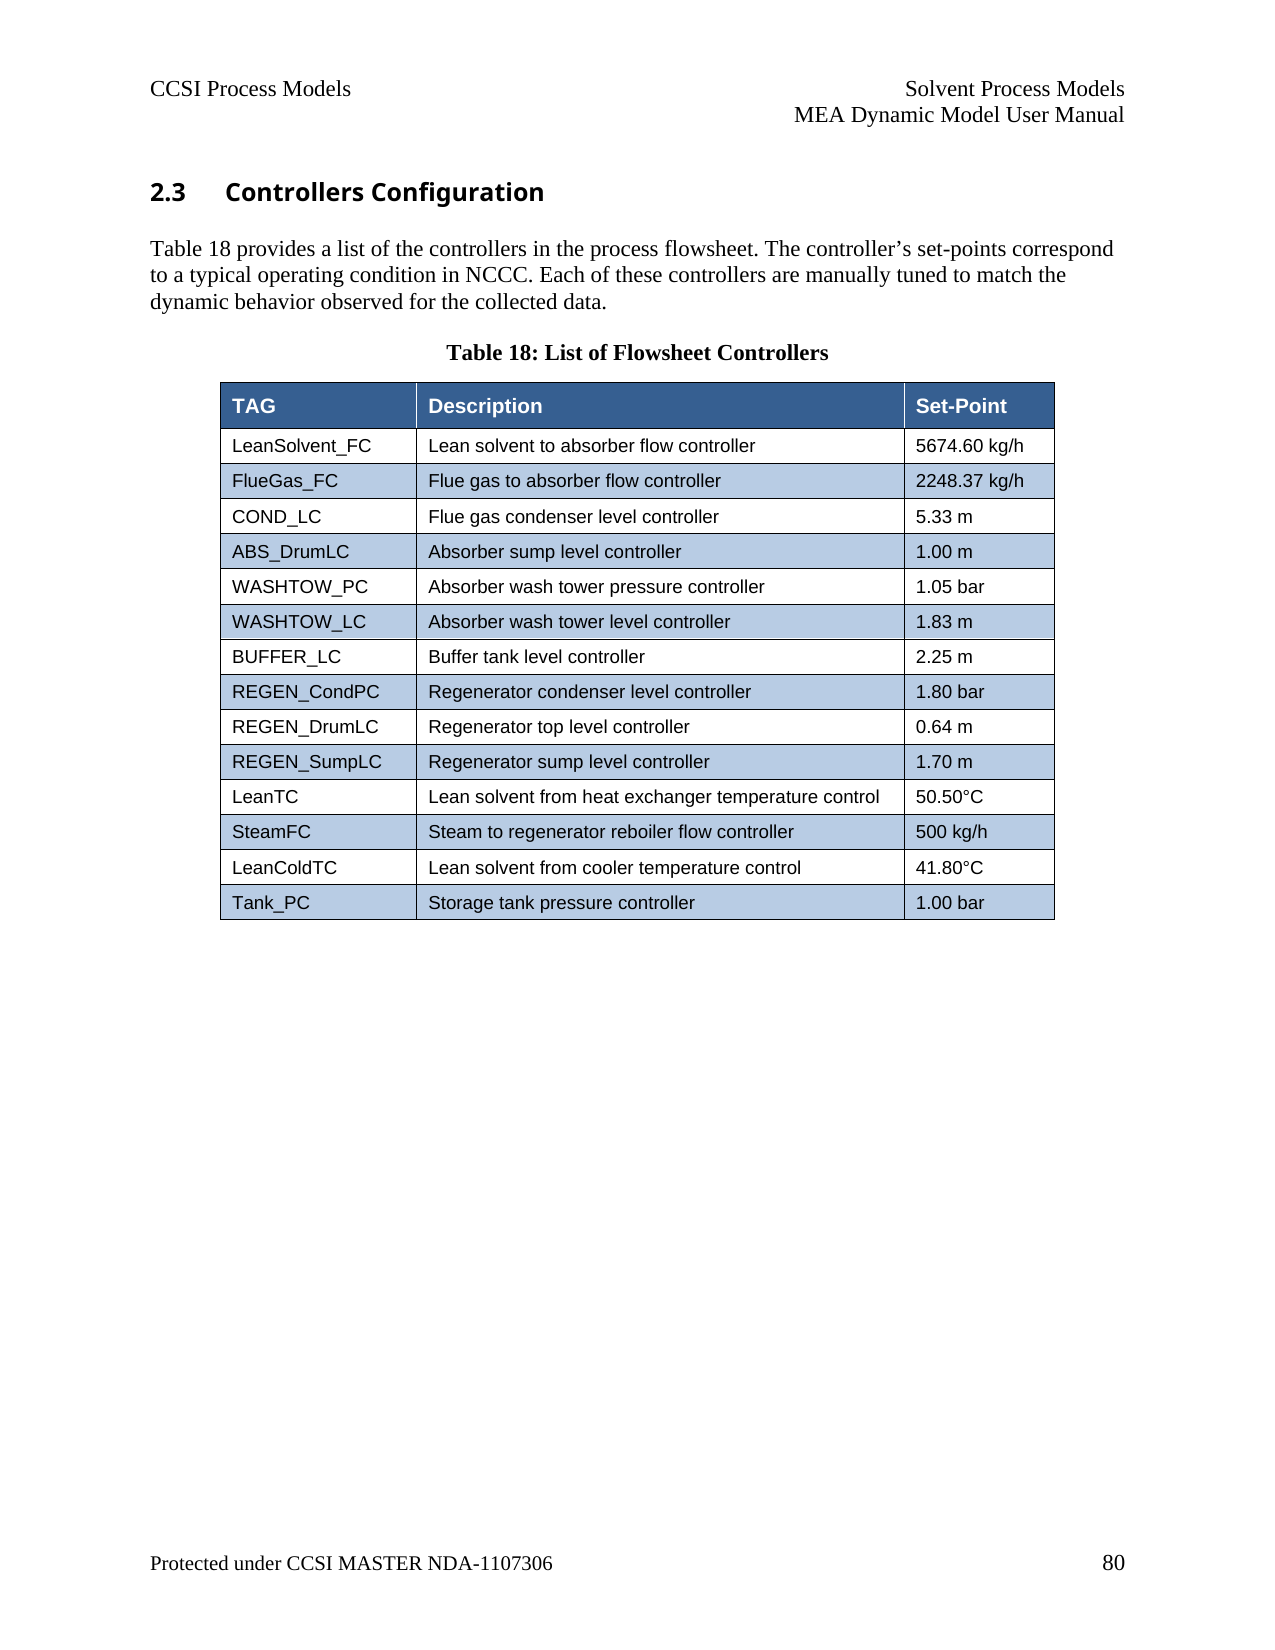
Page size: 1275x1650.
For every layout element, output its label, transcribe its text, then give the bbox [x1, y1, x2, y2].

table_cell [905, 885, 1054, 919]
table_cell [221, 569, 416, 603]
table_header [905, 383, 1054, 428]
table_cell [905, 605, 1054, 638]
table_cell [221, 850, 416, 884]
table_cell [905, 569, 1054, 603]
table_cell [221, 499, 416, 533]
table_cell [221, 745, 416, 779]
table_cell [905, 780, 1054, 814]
subtitle Controllers Configuration [150, 175, 1125, 209]
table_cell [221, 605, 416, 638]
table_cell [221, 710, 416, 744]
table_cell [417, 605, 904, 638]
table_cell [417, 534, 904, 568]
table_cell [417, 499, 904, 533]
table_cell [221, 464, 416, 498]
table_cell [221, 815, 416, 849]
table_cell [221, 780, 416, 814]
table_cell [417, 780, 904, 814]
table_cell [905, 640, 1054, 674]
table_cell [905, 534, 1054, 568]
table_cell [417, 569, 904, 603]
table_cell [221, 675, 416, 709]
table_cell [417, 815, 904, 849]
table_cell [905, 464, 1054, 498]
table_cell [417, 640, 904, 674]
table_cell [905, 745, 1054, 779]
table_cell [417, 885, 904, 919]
text Table 18 provides a list of the controllers in the process flowsheet. The controller’s set-points correspond to a typical operating condition in NCCC. Each of these controllers are manually tuned to match the dynamic behavior observed for the collected data. [150, 235, 1125, 314]
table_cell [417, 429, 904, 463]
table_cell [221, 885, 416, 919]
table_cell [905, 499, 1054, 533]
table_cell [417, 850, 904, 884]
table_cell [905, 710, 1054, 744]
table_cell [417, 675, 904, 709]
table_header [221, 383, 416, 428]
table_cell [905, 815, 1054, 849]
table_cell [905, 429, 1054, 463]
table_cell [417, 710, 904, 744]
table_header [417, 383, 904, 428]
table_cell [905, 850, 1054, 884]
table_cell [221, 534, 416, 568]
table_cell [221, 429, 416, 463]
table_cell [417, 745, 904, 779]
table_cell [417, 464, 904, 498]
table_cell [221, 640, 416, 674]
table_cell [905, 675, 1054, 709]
